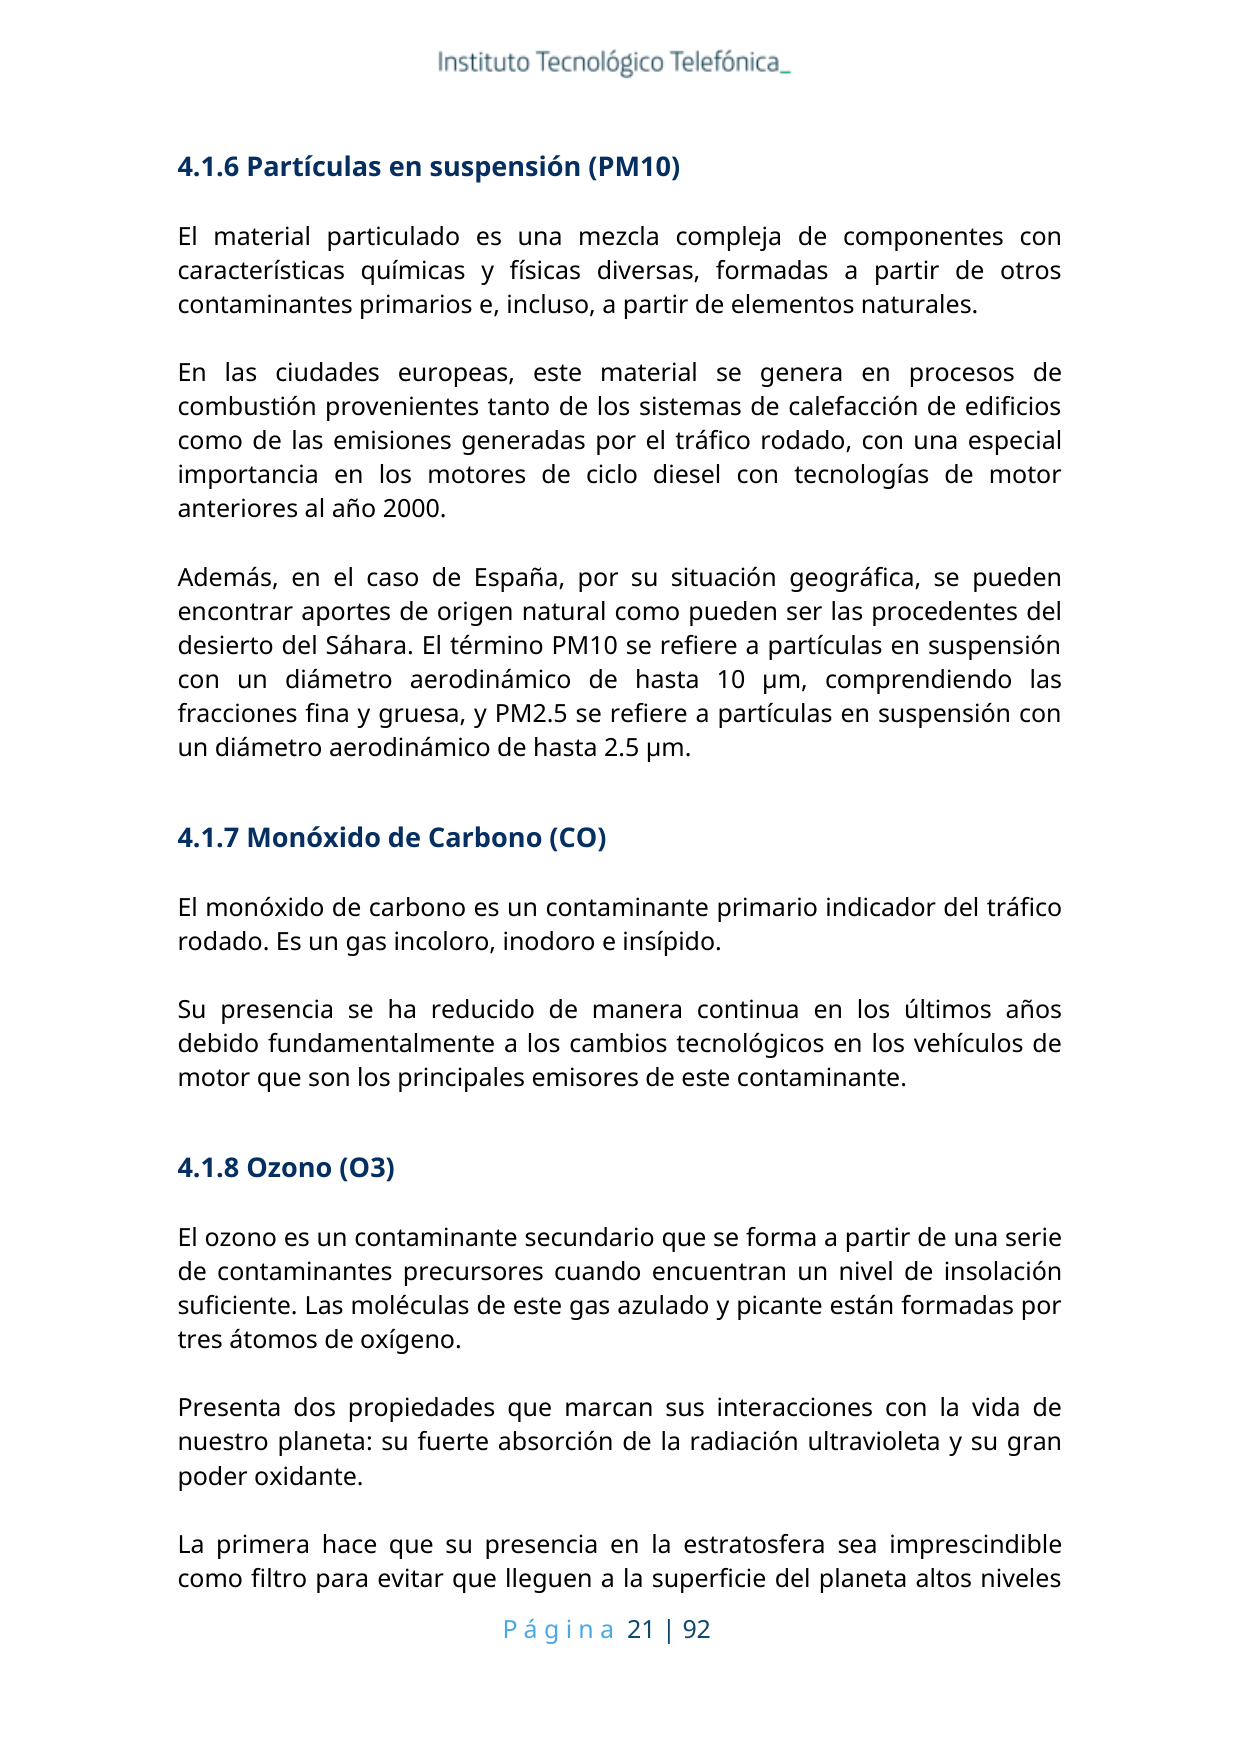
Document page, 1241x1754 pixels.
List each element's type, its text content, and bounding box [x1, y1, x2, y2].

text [177, 1526, 1063, 1594]
text El monóxido de carbono es un contaminante primario indicador del tráfico rodado. Es un gas incoloro, inodoro e insípido. [177, 889, 1063, 958]
subtitle 4.1.8 Ozono (O3) [177, 1149, 1063, 1186]
text Su presencia se ha reducido de manera continua en los últimos años debido fundamentalmente a los cambios tecnológicos en los vehículos de motor que son los principales emisores de este contaminante. [177, 992, 1063, 1094]
text El ozono es un contaminante secundario que se forma a partir de una serie de contaminantes precursores cuando encuentran un nivel de insolación suficiente. Las moléculas de este gas azulado y picante están formadas por tres átomos de oxígeno. [177, 1220, 1063, 1356]
text En las ciudades europeas, este material se genera en procesos de combustión provenientes tanto de los sistemas de calefacción de edificios como de las emisiones generadas por el tráfico rodado, con una especial importancia en los motores de ciclo diesel con tecnologías de motor anteriores al año 2000. [177, 355, 1063, 525]
text Presenta dos propiedades que marcan sus interacciones con la vida de nuestro planeta: su fuerte absorción de la radiación ultravioleta y su gran poder oxidante. [177, 1390, 1063, 1492]
subtitle 4.1.7 Monóxido de Carbono (CO) [177, 818, 1063, 855]
picture [433, 29, 807, 83]
subtitle 4.1.6 Partículas en suspensión (PM10) [177, 148, 1063, 184]
text El material particulado es una mezcla compleja de componentes con características químicas y físicas diversas, formadas a partir de otros contaminantes primarios e, incluso, a partir de elementos naturales. [177, 219, 1063, 321]
text Además, en el caso de España, por su situación geográfica, se pueden encontrar aportes de origen natural como pueden ser las procedentes del desierto del Sáhara. El término PM10 se refiere a partículas en suspensión con un diámetro aerodinámico de hasta 10 μm, comprendiendo las fracciones fina y gruesa, y PM2.5 se refiere a partículas en suspensión con un diámetro aerodinámico de hasta 2.5 μm. [177, 559, 1063, 764]
